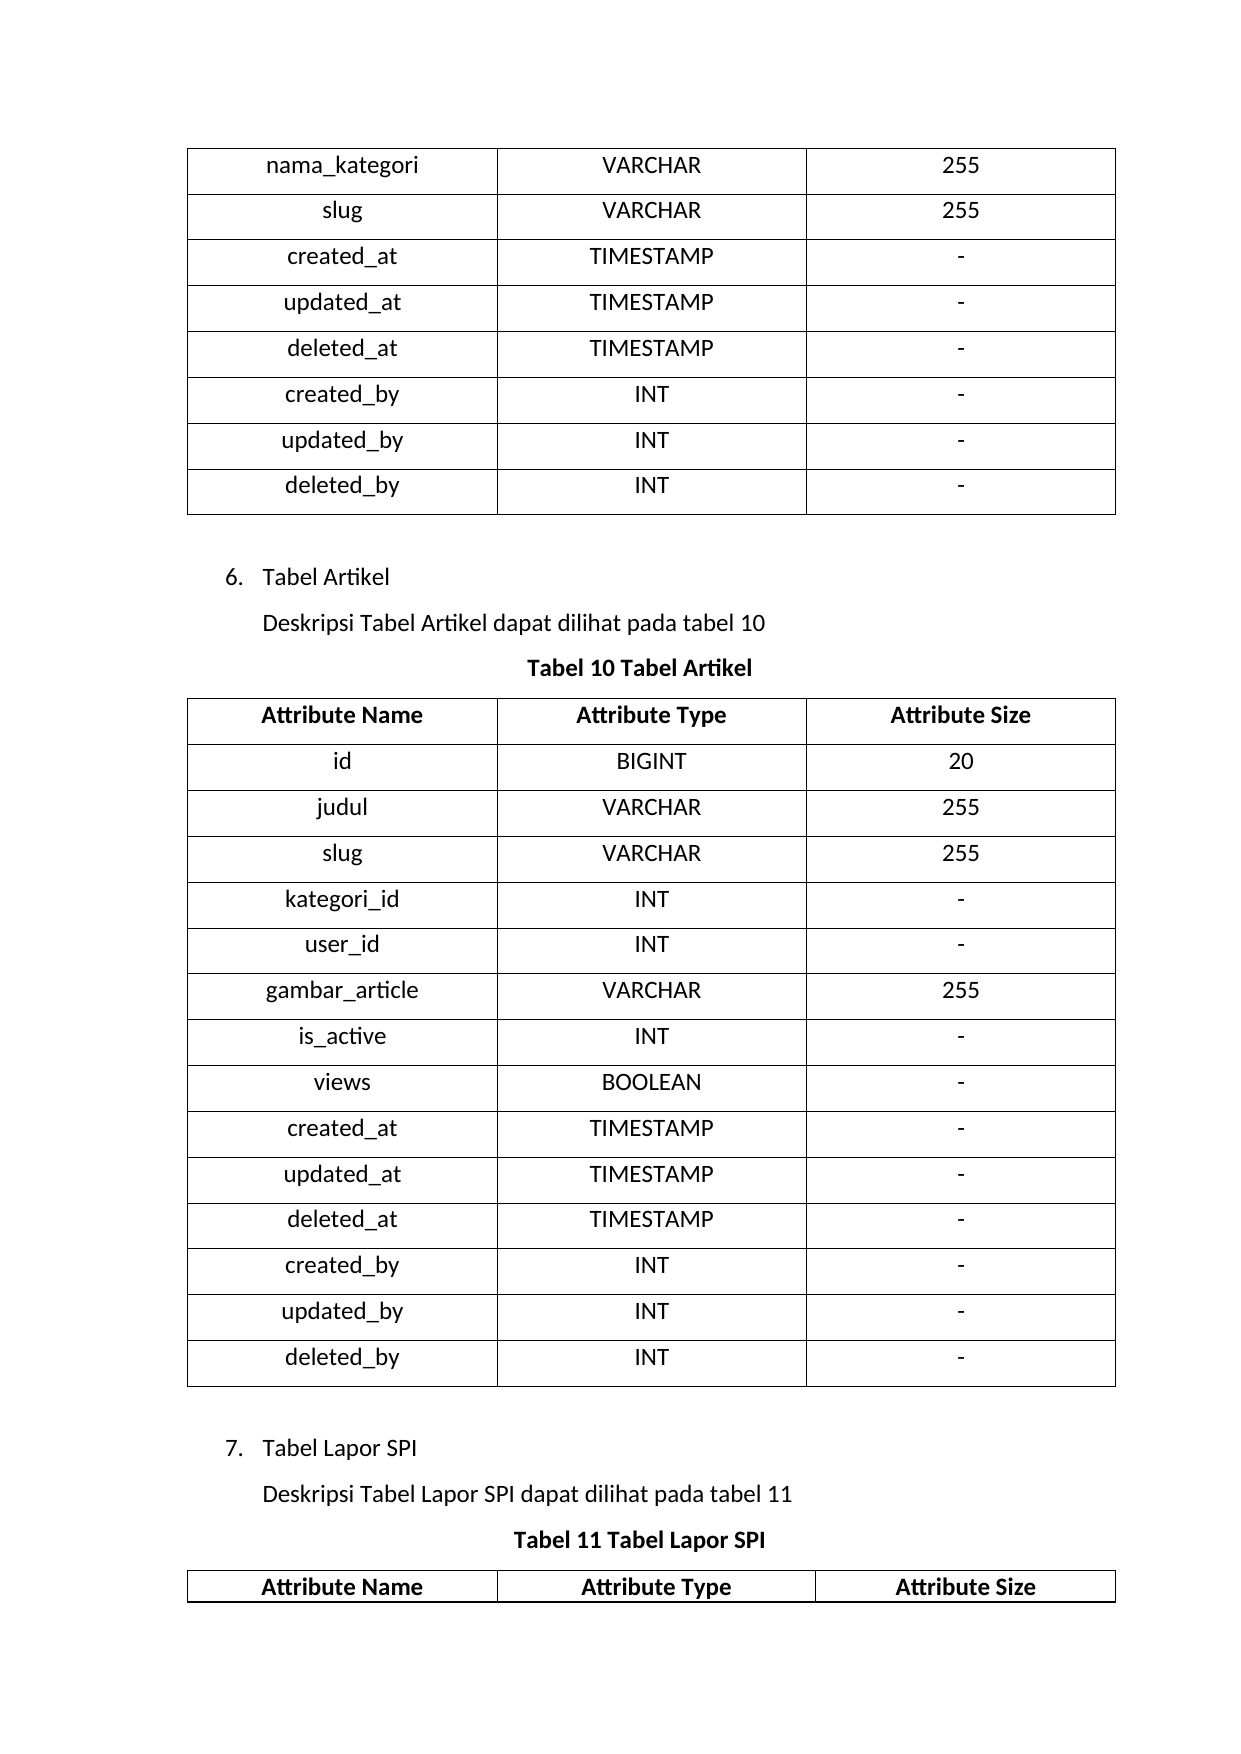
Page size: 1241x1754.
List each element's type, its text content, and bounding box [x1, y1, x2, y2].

table_cell VARCHAR [498, 837, 806, 882]
table_cell INT [498, 378, 806, 423]
table_cell 255 [807, 149, 1115, 193]
table_cell BIGINT [498, 745, 806, 790]
table_cell - [807, 424, 1115, 468]
table_cell 20 [807, 745, 1115, 790]
table_cell INT [498, 1295, 806, 1340]
table_cell - [807, 1066, 1115, 1111]
table_cell - [807, 1020, 1115, 1065]
table_header Attribute Type [498, 1571, 815, 1601]
table_cell is_active [188, 1020, 497, 1065]
table_header Attribute Name [188, 1571, 497, 1601]
table_cell deleted_by [188, 470, 497, 514]
table_cell created_by [188, 378, 497, 423]
table_cell updated_at [188, 1158, 497, 1202]
table_cell created_by [188, 1249, 497, 1294]
table_cell VARCHAR [498, 149, 806, 193]
table_cell - [807, 1295, 1115, 1340]
table_cell INT [498, 424, 806, 468]
table_cell TIMESTAMP [498, 332, 806, 377]
table_cell - [807, 240, 1115, 285]
table_cell - [807, 378, 1115, 423]
table_cell 255 [807, 791, 1115, 836]
table_header Attribute Type [498, 699, 806, 744]
table_cell VARCHAR [498, 195, 806, 239]
table_cell kategori_id [188, 883, 497, 927]
table_cell BOOLEAN [498, 1066, 806, 1111]
table_cell INT [498, 929, 806, 973]
table_cell slug [188, 195, 497, 239]
table_cell - [807, 1249, 1115, 1294]
table_cell id [188, 745, 497, 790]
table_cell TIMESTAMP [498, 1112, 806, 1157]
table_cell - [807, 929, 1115, 973]
table_cell judul [188, 791, 497, 836]
table_cell 255 [807, 195, 1115, 239]
table_cell deleted_at [188, 1204, 497, 1248]
table_cell - [807, 883, 1115, 927]
table_cell nama_kategori [188, 149, 497, 193]
table_cell INT [498, 883, 806, 927]
table_cell INT [498, 1249, 806, 1294]
table_header Attribute Size [816, 1571, 1115, 1601]
table_cell INT [498, 1020, 806, 1065]
table_cell - [807, 286, 1115, 331]
table_cell created_at [188, 1112, 497, 1157]
table_cell - [807, 1112, 1115, 1157]
table_cell created_at [188, 240, 497, 285]
table_cell VARCHAR [498, 791, 806, 836]
table_cell updated_by [188, 1295, 497, 1340]
table_cell - [807, 1204, 1115, 1248]
table_header Attribute Name [188, 699, 497, 744]
table_cell slug [188, 837, 497, 882]
text Tabel 10 Tabel Artikel [187, 653, 1092, 683]
table_cell gambar_article [188, 974, 497, 1019]
table_cell VARCHAR [498, 974, 806, 1019]
table_cell INT [498, 470, 806, 514]
table_cell - [807, 470, 1115, 514]
list Tabel Artikel [225, 561, 1092, 592]
table_cell - [807, 1341, 1115, 1386]
table_cell TIMESTAMP [498, 240, 806, 285]
table_cell TIMESTAMP [498, 1204, 806, 1248]
table_cell user_id [188, 929, 497, 973]
table_cell deleted_by [188, 1341, 497, 1386]
table_header Attribute Size [807, 699, 1115, 744]
table_cell TIMESTAMP [498, 286, 806, 331]
table_cell views [188, 1066, 497, 1111]
text Deskripsi Tabel Lapor SPI dapat dilihat pada tabel 11 [262, 1478, 1092, 1509]
table_cell updated_at [188, 286, 497, 331]
table_cell TIMESTAMP [498, 1158, 806, 1202]
table_cell - [807, 332, 1115, 377]
table_cell 255 [807, 837, 1115, 882]
table_cell 255 [807, 974, 1115, 1019]
text Deskripsi Tabel Artikel dapat dilihat pada tabel 10 [262, 607, 1092, 637]
table_cell - [807, 1158, 1115, 1202]
list Tabel Lapor SPI [225, 1433, 1092, 1463]
table_cell updated_by [188, 424, 497, 468]
text Tabel 11 Tabel Lapor SPI [187, 1524, 1092, 1554]
table_cell INT [498, 1341, 806, 1386]
table_cell deleted_at [188, 332, 497, 377]
